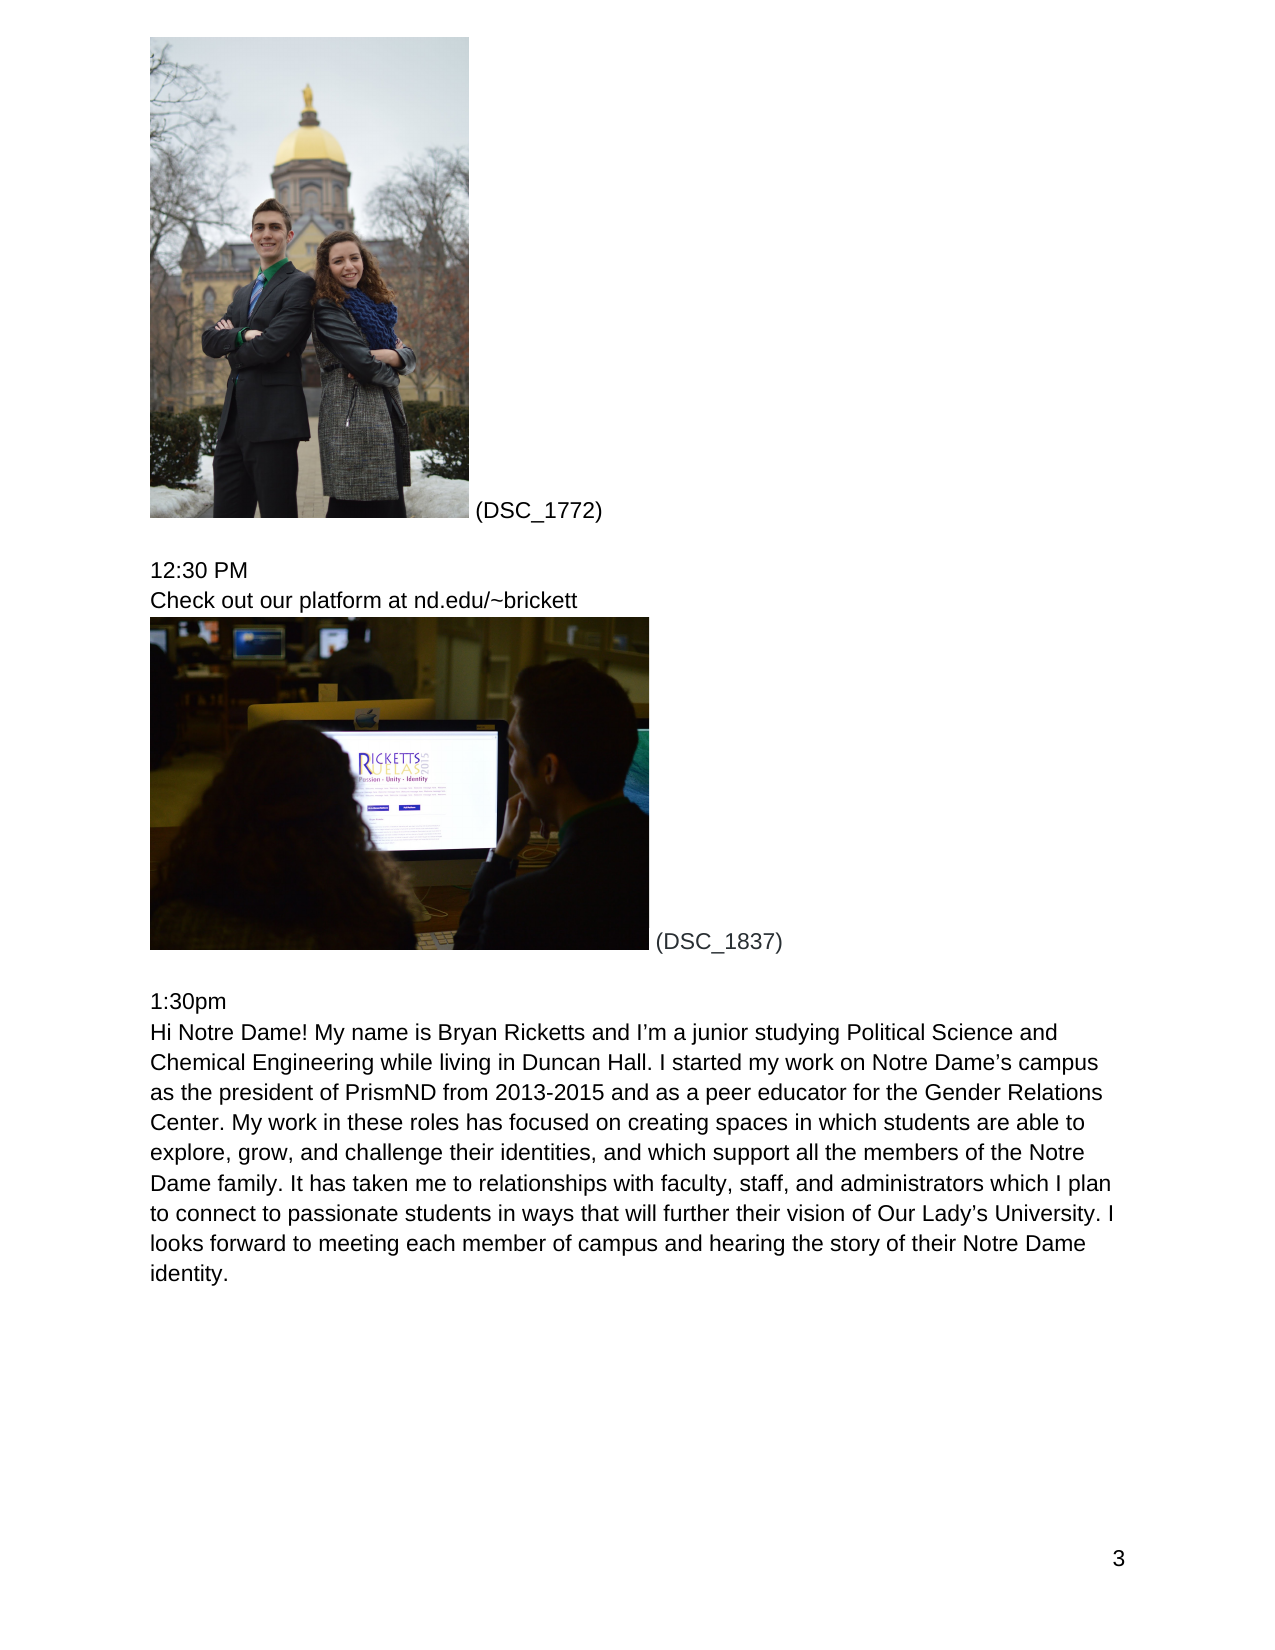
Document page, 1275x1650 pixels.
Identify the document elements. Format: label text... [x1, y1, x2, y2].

picture [150, 617, 650, 950]
picture [150, 37, 469, 518]
text 1:30pm [150, 988, 1125, 1015]
text 12:30 PM [150, 557, 1125, 583]
text (DSC_1837) [650, 617, 1125, 954]
text Hi Notre Dame! My name is Bryan Ricketts and I’m a junior studying Political Science and Chemical Engineering while living in Duncan Hall. I started my work on Notre Dame’s campus as the president of PrismND from 2013-2015 and as a peer educator for the Gender Relations Center. My work in these roles has focused on creating spaces in which students are able to explore, grow, and challenge their identities, and which support all the members of the Notre Dame family. It has taken me to relationships with faculty, staff, and administrators which I plan to connect to passionate students in ways that will further their vision of Our Lady’s University. I looks forward to meeting each member of campus and hearing the story of their Notre Dame identity. [150, 1018, 1125, 1287]
text Check out our platform at nd.edu/~brickett [150, 587, 1125, 613]
